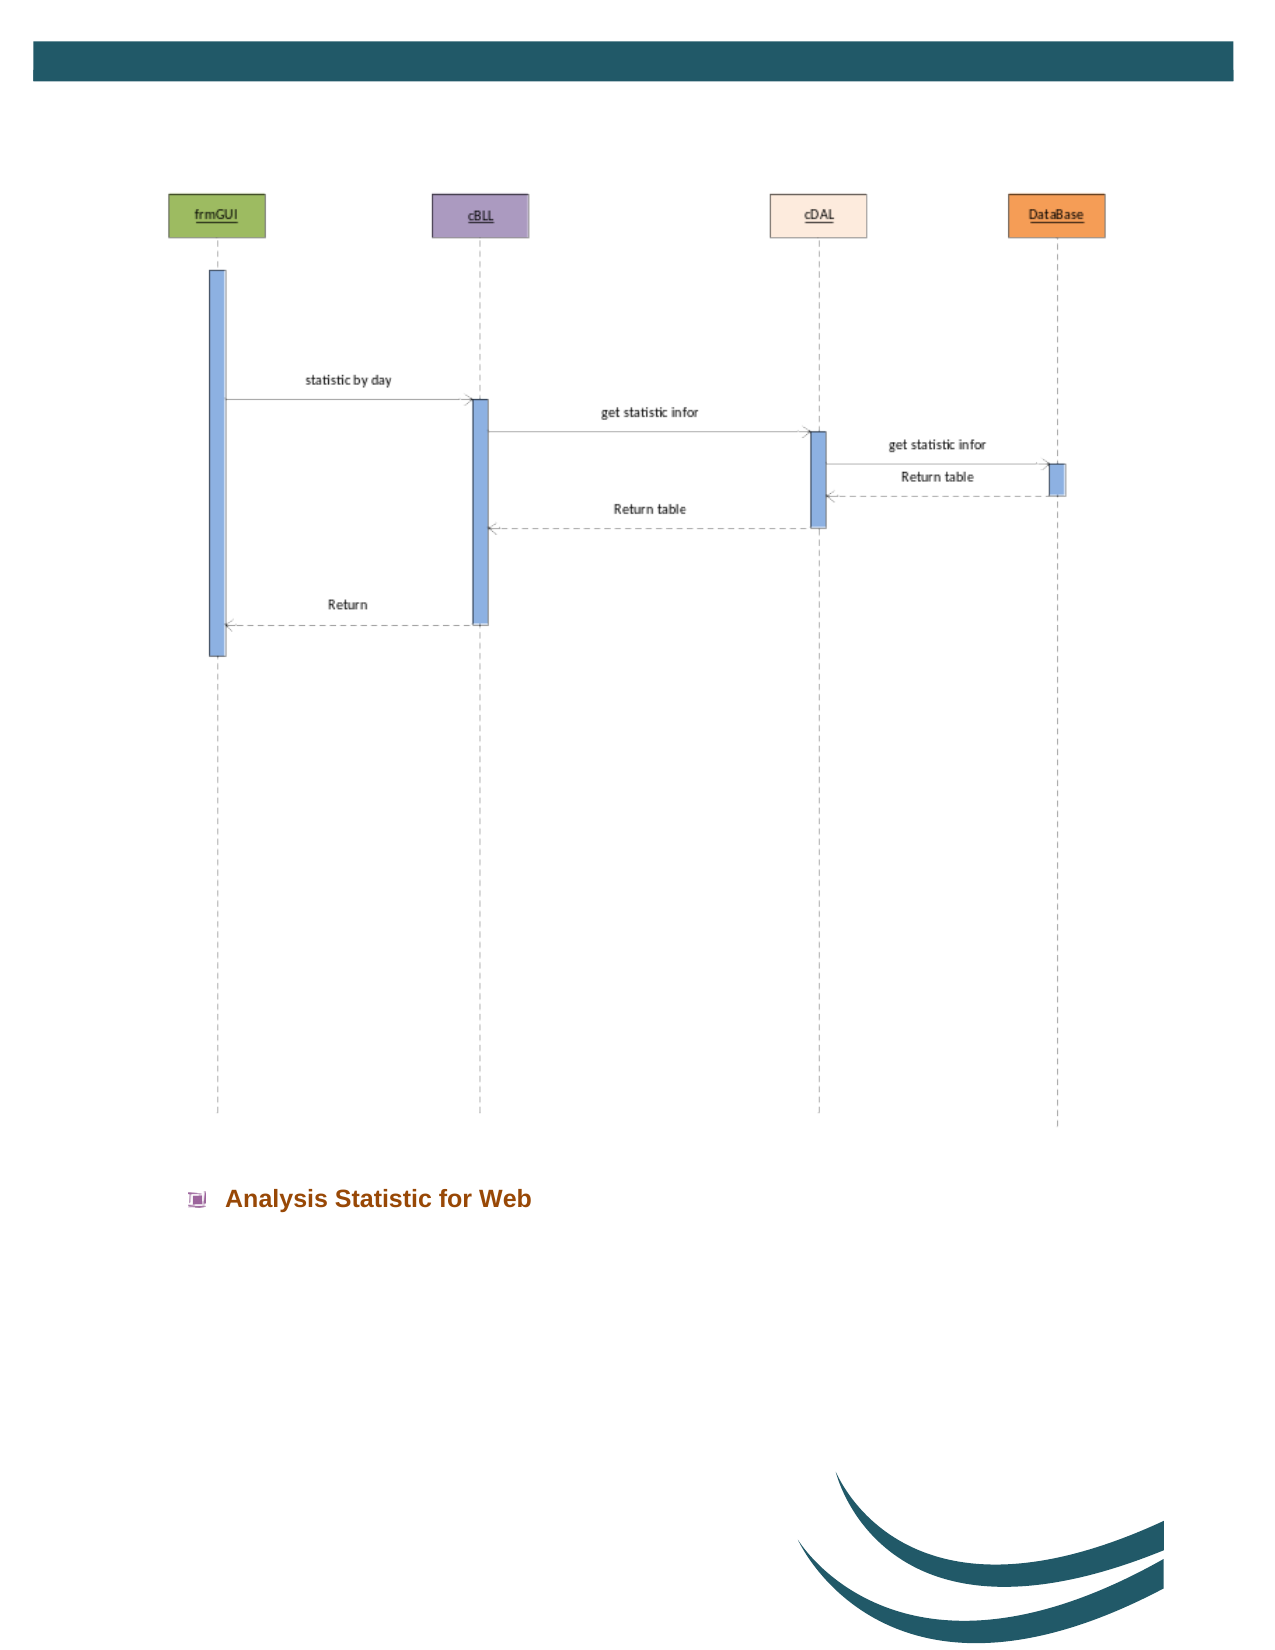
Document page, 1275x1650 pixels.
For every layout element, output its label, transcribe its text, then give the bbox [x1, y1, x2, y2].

picture [188, 1191, 206, 1208]
list Analysis Statistic for Web [187, 1184, 1125, 1213]
